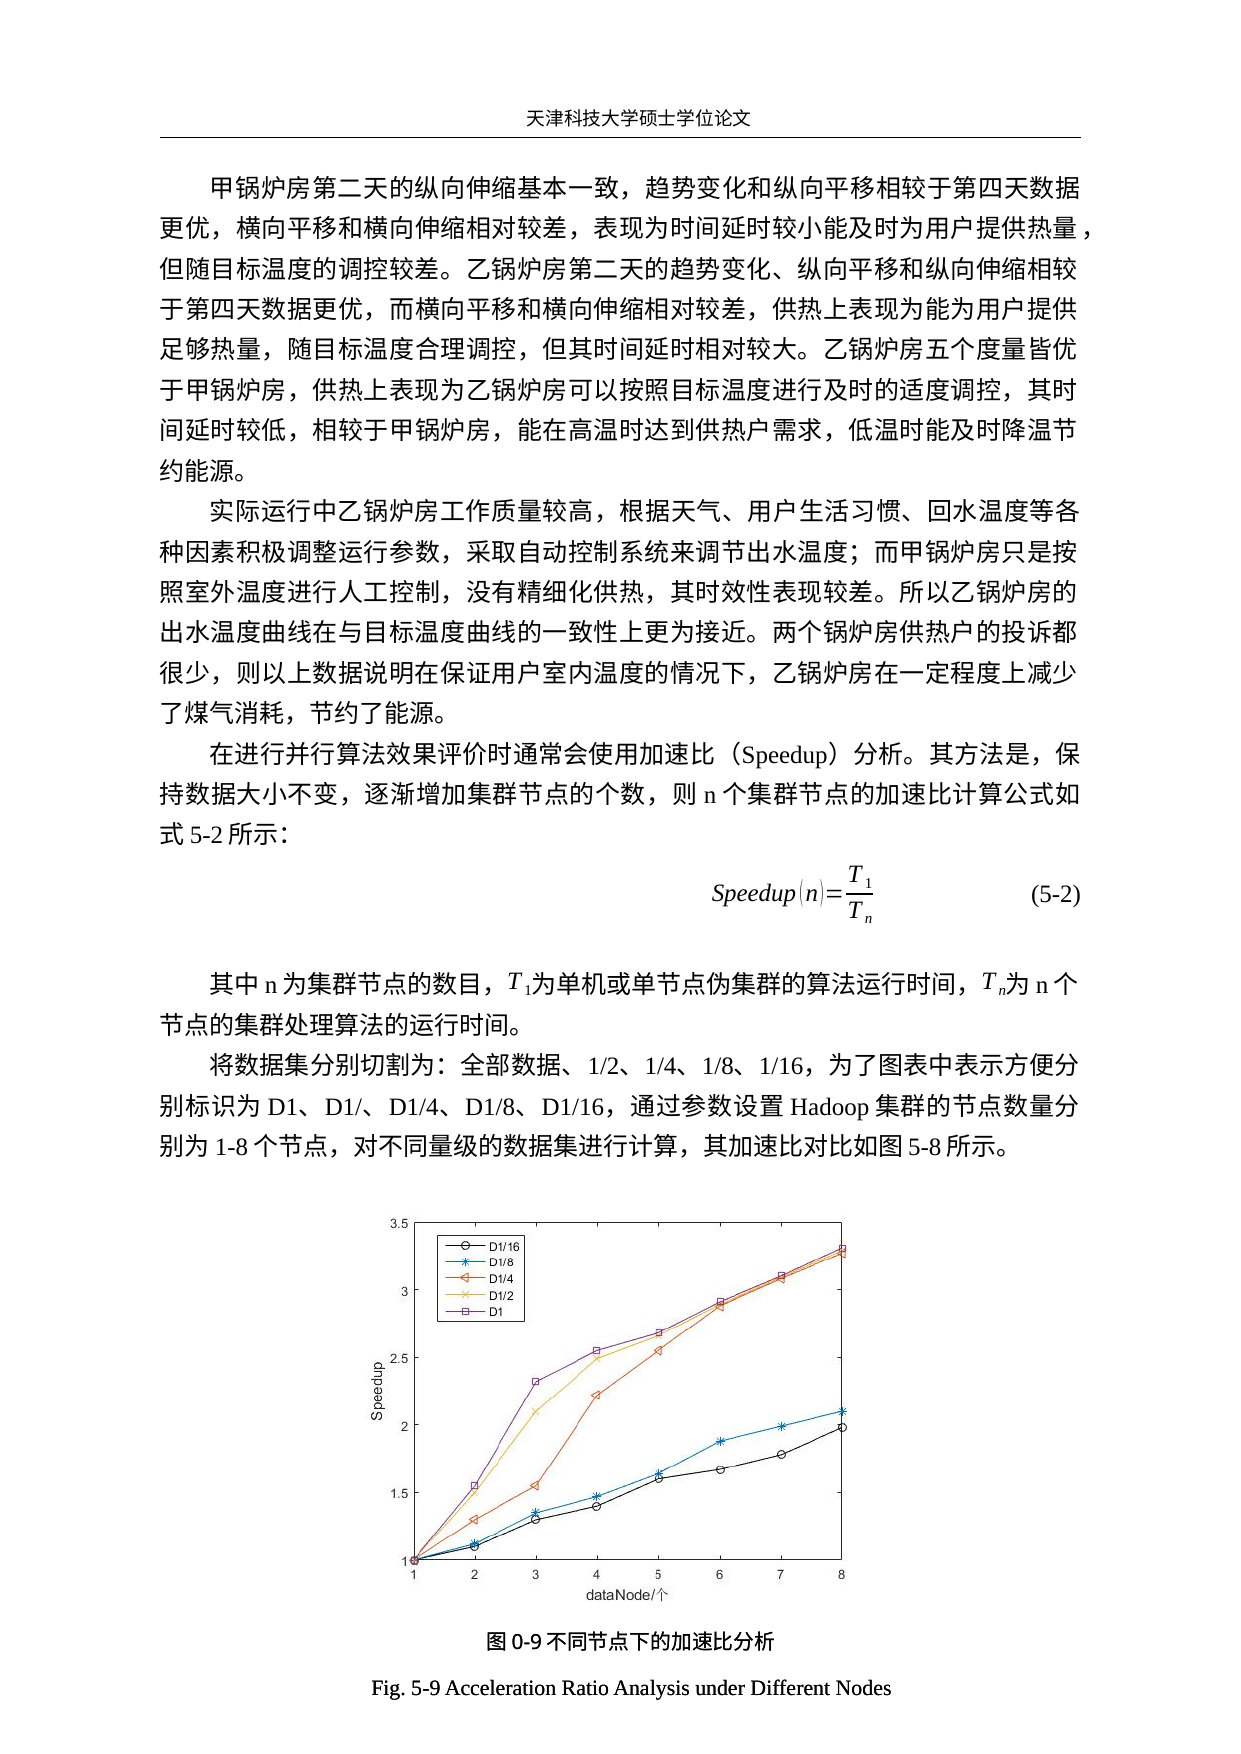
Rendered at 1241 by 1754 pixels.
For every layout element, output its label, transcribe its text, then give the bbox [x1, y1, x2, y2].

picture [341, 1191, 894, 1605]
text 在进行并行算法效果评价时通常会使用加速比（Speedup）分析。其方法是，保持数据大小不变，逐渐增加集群节点的个数，则n个集群节点的加速比计算公式如式5-2所示： [159, 732, 1081, 853]
text 甲锅炉房第二天的纵向伸缩基本一致，趋势变化和纵向平移相较于第四天数据更优，横向平移和横向伸缩相对较差，表现为时间延时较小能及时为用户提供热量，但随目标温度的调控较差。乙锅炉房第二天的趋势变化、纵向平移和纵向伸缩相较于第四天数据更优，而横向平移和横向伸缩相对较差，供热上表现为能为用户提供足够热量，随目标温度合理调控，但其时间延时相对较大。乙锅炉房五个度量皆优于甲锅炉房，供热上表现为乙锅炉房可以按照目标温度进行及时的适度调控，其时间延时较低，相较于甲锅炉房，能在高温时达到供热户需求，低温时能及时降温节约能源。 [159, 166, 1081, 489]
text (5-2) [159, 853, 1081, 934]
text 实际运行中乙锅炉房工作质量较高，根据天气、用户生活习惯、回水温度等各种因素积极调整运行参数，采取自动控制系统来调节出水温度；而甲锅炉房只是按照室外温度进行人工控制，没有精细化供热，其时效性表现较差。所以乙锅炉房的出水温度曲线在与目标温度曲线的一致性上更为接近。两个锅炉房供热户的投诉都很少，则以上数据说明在保证用户室内温度的情况下，乙锅炉房在一定程度上减少了煤气消耗，节约了能源。 [159, 489, 1081, 732]
text 其中n为集群节点的数目，为单机或单节点伪集群的算法运行时间，为n个节点的集群处理算法的运行时间。 [159, 963, 1081, 1044]
text 将数据集分别切割为：全部数据、1/2、1/4、1/8、1/16，为了图表中表示方便分别标识为D1、D1/、D1/4、D1/8、D1/16，通过参数设置Hadoop集群的节点数量分别为1-8个节点，对不同量级的数据集进行计算，其加速比对比如图5-8所示。 [159, 1044, 1081, 1165]
